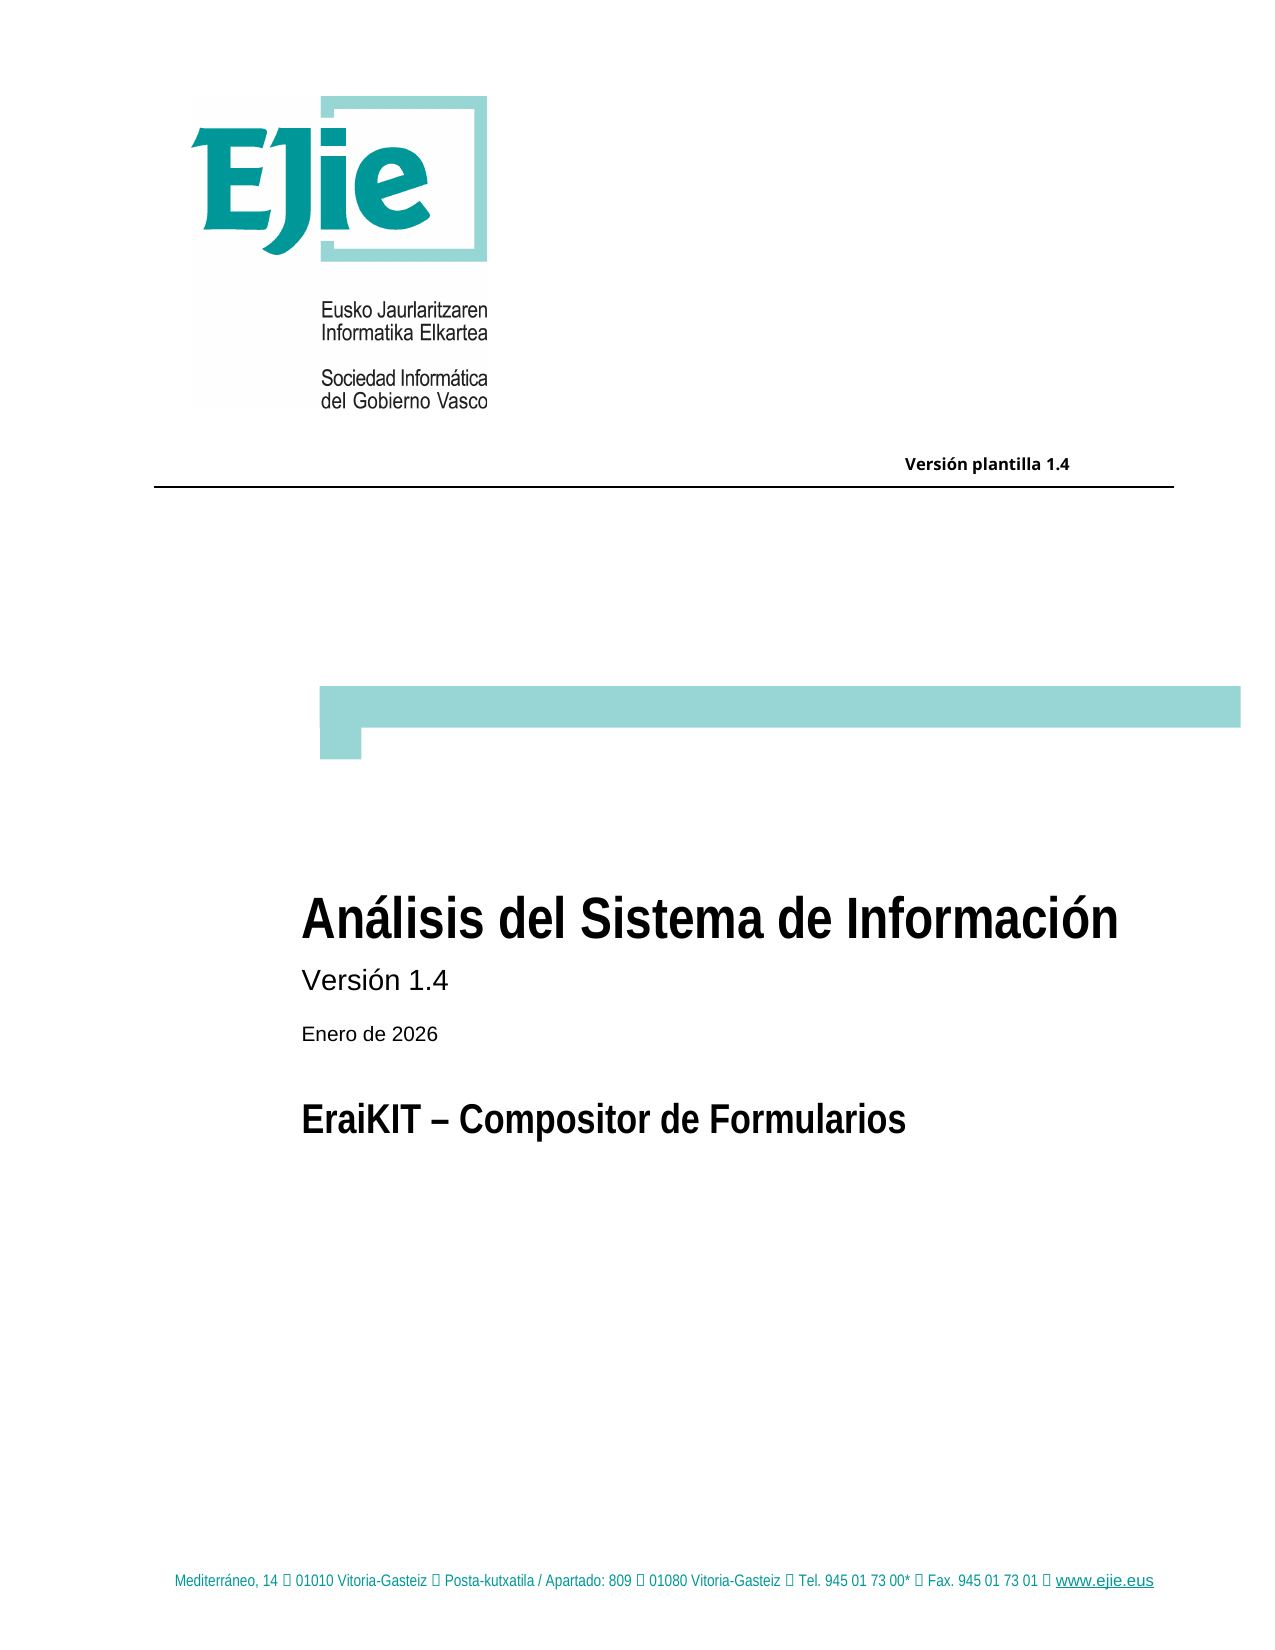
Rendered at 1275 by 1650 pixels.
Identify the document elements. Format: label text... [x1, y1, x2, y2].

text Análisis del Sistema de Información [301, 884, 1174, 951]
text Versión 1.4 [301, 963, 1174, 997]
text EraiKIT – Compositor de Formularios [301, 1095, 1174, 1143]
text Enero de 2026 [301, 1022, 1174, 1046]
picture [191, 95, 488, 409]
